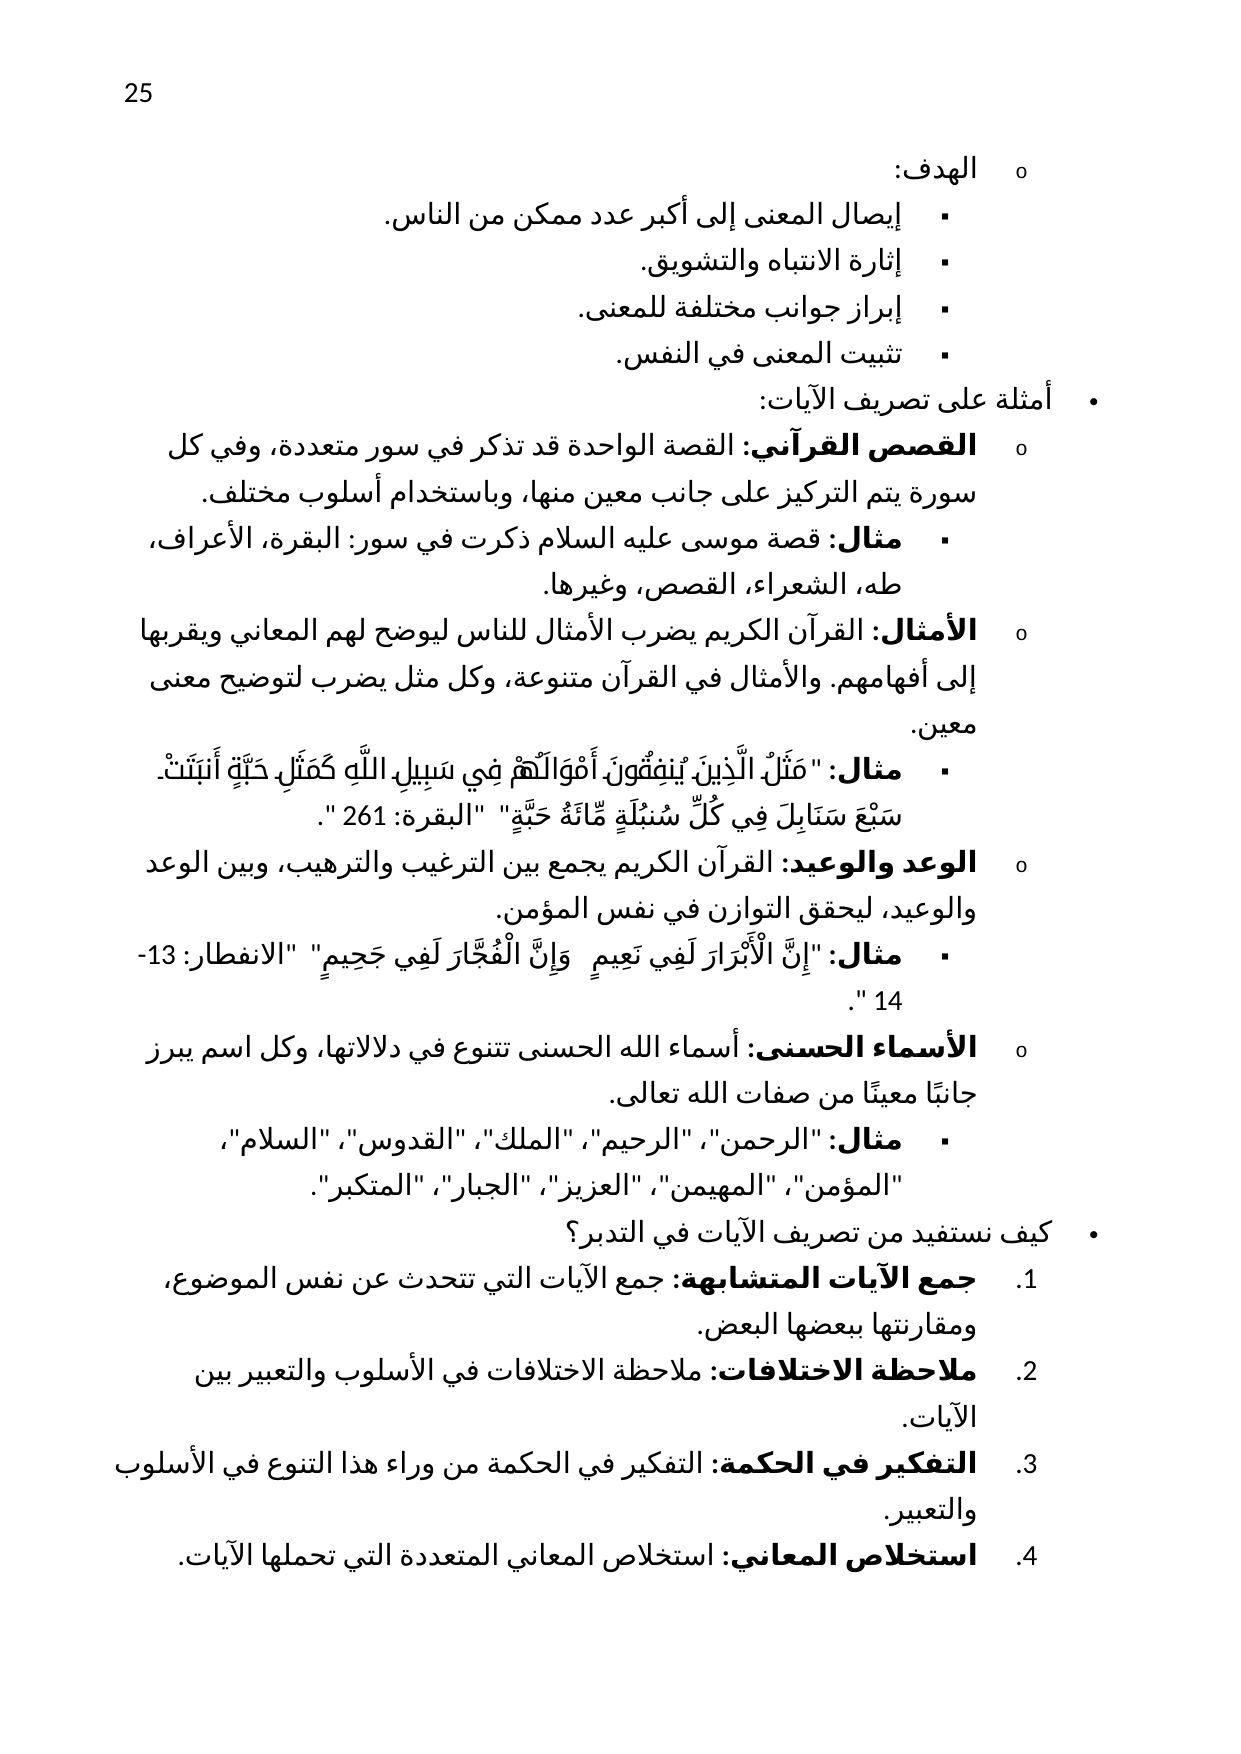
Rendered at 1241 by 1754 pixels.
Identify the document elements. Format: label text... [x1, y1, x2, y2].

list إثارة الانتباه والتشويق. [112, 705, 940, 741]
list اصطلاحًا: هو عرض المعنى الواحد بطرق وأساليب مختلفة، وباستخدام كلمات وتراكيب متنوعة. [112, 520, 1015, 602]
list الوعد والوعيد: القرآن الكريم يجمع بين الترغيب والترهيب، وبين الوعد والوعيد، ليحقق التوازن في نفس المؤمن. [112, 1306, 1015, 1388]
list "من أهم أساليب القرآن في التعبير عن المعاني هو أسلوب "تصريف الآيات"، أي تنويع الخطاب وتغيير أسلوب العرض." [112, 242, 1015, 324]
list مثال: "إِنَّ الْأَبْرَارَ لَفِي نَعِيمٍ وَإِنَّ الْفُجَّارَ لَفِي جَحِيمٍ" "الانفطار: 13-14 ". [112, 1399, 940, 1481]
list أمثلة على تصريف الآيات: [112, 844, 1090, 879]
list مثال: "مَثَلُ الَّذِينَ يُنفِقُونَ أَمْوَالَهُمْ فِي سَبِيلِ اللَّهِ كَمَثَلِ حَبَّةٍ أَنبَتَتْ سَبْعَ سَنَابِلَ فِي كُلِّ سُنبُلَةٍ مِّائَةُ حَبَّةٍ" "البقرة: 261 ". [112, 1214, 940, 1296]
list "القرآن الكريم كتاب حي، يخاطب العقول والقلوب بطرق مختلفة. إنه ليس كتابًا جامدًا، بل هو كتاب متنوع في أساليبه، ومتجدد في معانيه." [112, 150, 1015, 232]
list القصص القرآني: القصة الواحدة قد تذكر في سور متعددة، وفي كل سورة يتم التركيز على جانب معين منها، وباستخدام أسلوب مختلف. [112, 890, 1015, 972]
list إبراز جوانب مختلفة للمعنى. [112, 751, 940, 787]
list إيصال المعنى إلى أكبر عدد ممكن من الناس. [112, 659, 940, 694]
list الأمثال: القرآن الكريم يضرب الأمثال للناس ليوضح لهم المعاني ويقربها إلى أفهامهم. والأمثال في القرآن متنوعة، وكل مثل يضرب لتوضيح معنى معين. [112, 1075, 1015, 1203]
list الهدف: [112, 612, 1015, 648]
list ما هو تصريف الآيات؟ [112, 427, 1090, 463]
list مثال: قصة موسى عليه السلام ذكرت في سور: البقرة، الأعراف، طه، الشعراء، القصص، وغيرها. [112, 982, 940, 1064]
list "هذا الأسلوب يضفي على القرآن حيوية وجمالًا، ويجعله يخاطب الناس جميعًا، باختلاف مستويات فهمهم وثقافاتهم." [112, 335, 1015, 417]
list تثبيت المعنى في النفس. [112, 797, 940, 833]
list لغة: التصريف يعني التغيير والتحويل والتقليب. [112, 474, 1015, 509]
list الأسماء الحسنى: أسماء الله الحسنى تتنوع في دلالاتها، وكل اسم يبرز جانبًا معينًا من صفات الله تعالى. [112, 1491, 1015, 1573]
